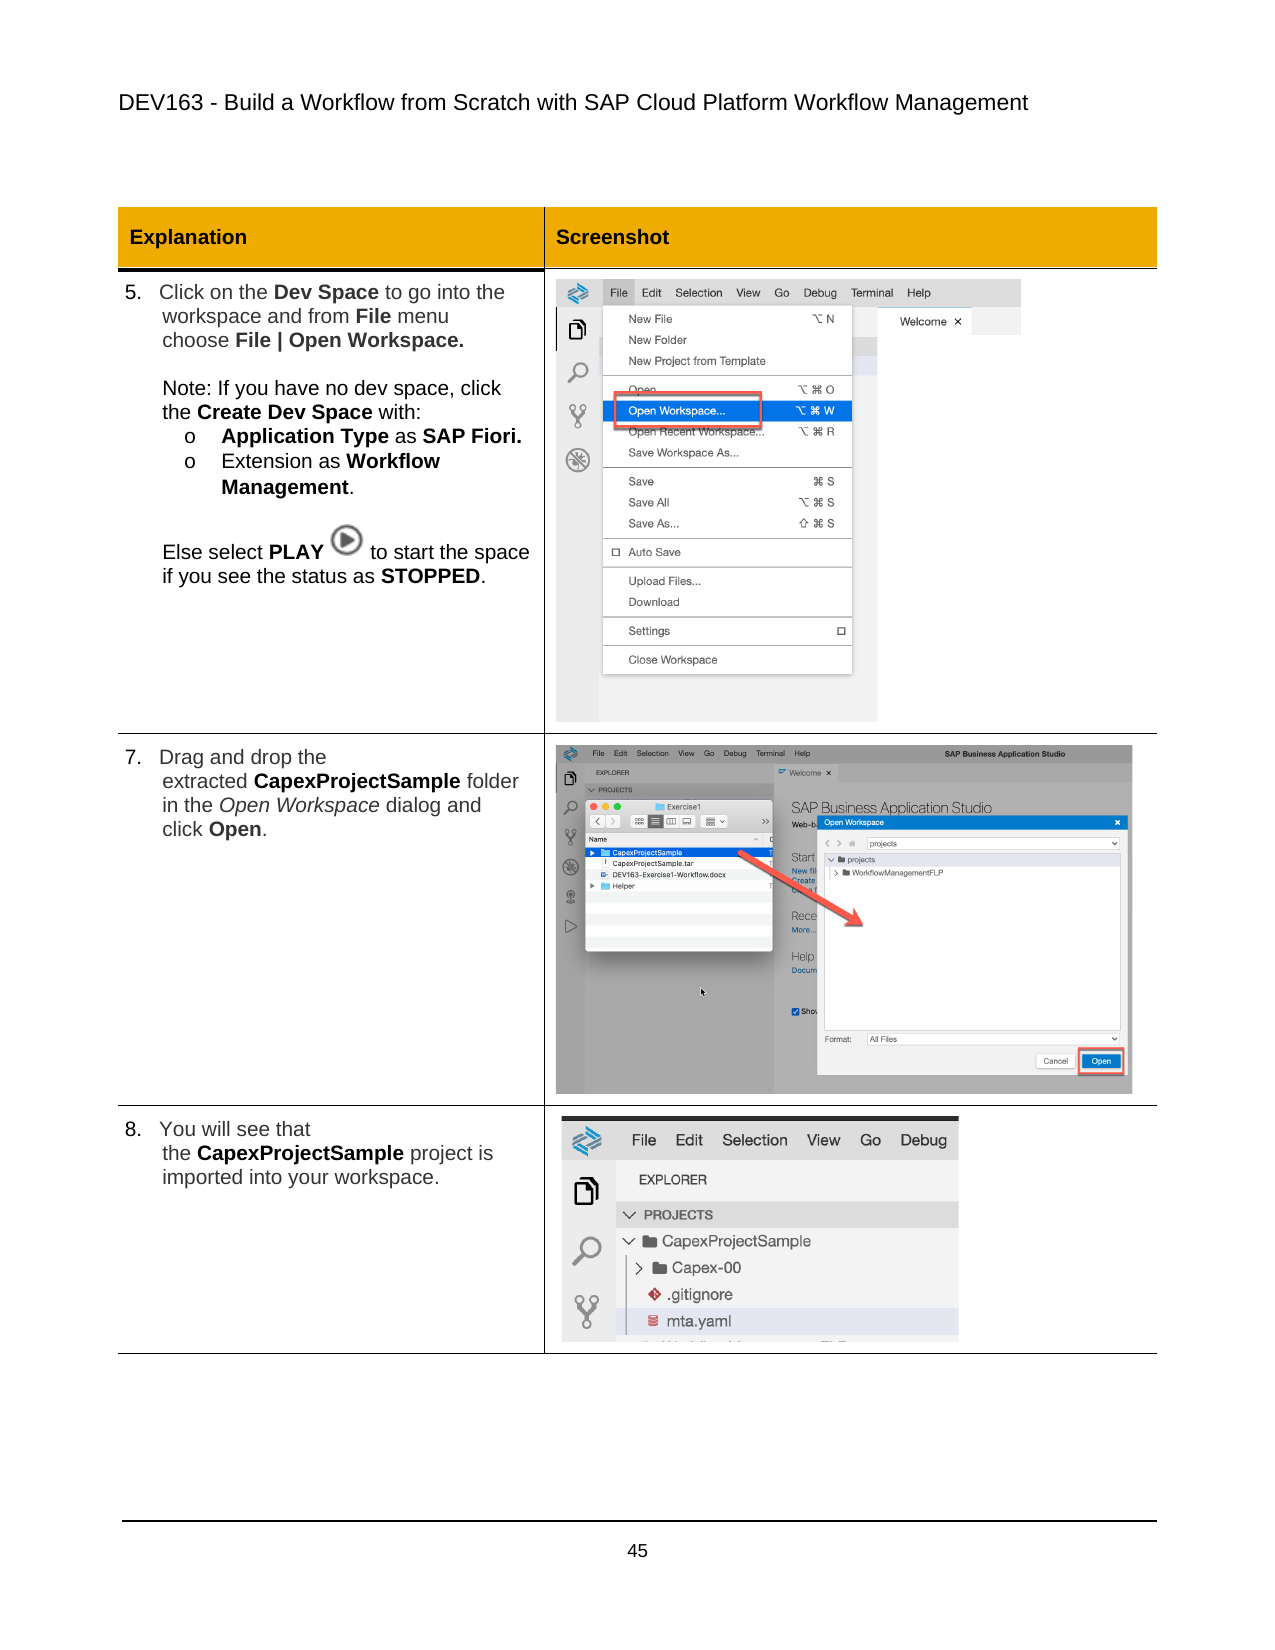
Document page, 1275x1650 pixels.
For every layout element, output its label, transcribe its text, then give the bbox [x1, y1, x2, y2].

table_cell [545, 1106, 1157, 1353]
picture [561, 1116, 959, 1342]
picture [555, 279, 1021, 722]
picture [555, 745, 1133, 1094]
table_header Screenshot [545, 207, 1157, 267]
table_cell Click on the Dev Space to go into the workspace and from File menu choose File | Open Workspace. Note: If you have no dev space, click the Create Dev Space with: Application Type as SAP Fiori. Extension as Workflow Management. Else select PLAY to start the space if you see the status as STOPPED. [118, 272, 544, 733]
table_cell Drag and drop the extracted CapexProjectSample folder in the Open Workspace dialog and click Open. [118, 734, 544, 1104]
table_cell [545, 734, 1157, 1104]
picture [330, 523, 365, 559]
table_cell You will see that the CapexProjectSample project is imported into your workspace. [118, 1106, 544, 1353]
table_cell [545, 269, 1157, 733]
table_header Explanation [118, 207, 544, 267]
